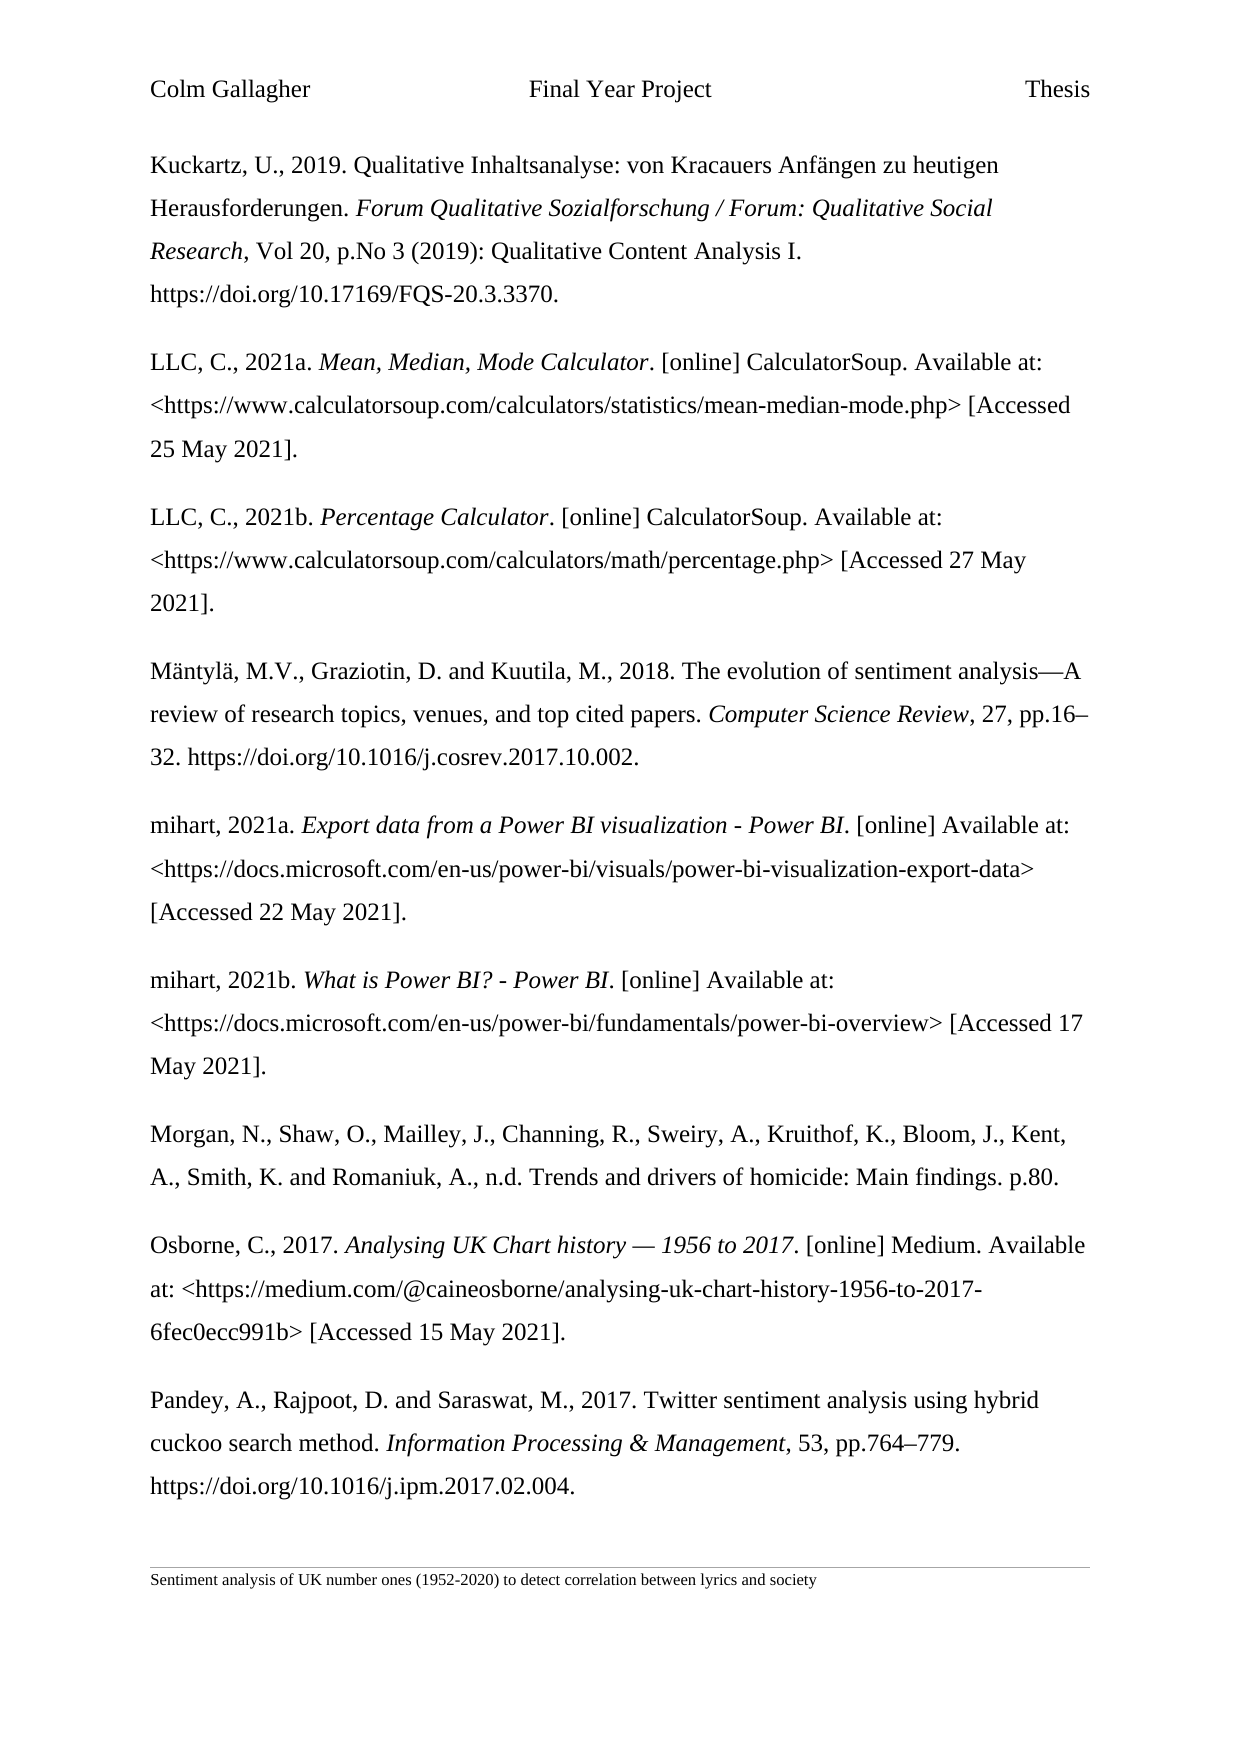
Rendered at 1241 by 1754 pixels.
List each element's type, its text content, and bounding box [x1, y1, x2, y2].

text LLC, C., 2021a. Mean, Median, Mode Calculator. [online] CalculatorSoup. Available at: <https://www.calculatorsoup.com/calculators/statistics/mean-median-mode.php> [Accessed 25 May 2021]. [150, 347, 1090, 462]
text Kuckartz, U., 2019. Qualitative Inhaltsanalyse: von Kracauers Anfängen zu heutigen Herausforderungen. Forum Qualitative Sozialforschung / Forum: Qualitative Social Research, Vol 20, p.No 3 (2019): Qualitative Content Analysis I. https://doi.org/10.17169/FQS-20.3.3370. [150, 150, 1090, 308]
text Mäntylä, M.V., Graziotin, D. and Kuutila, M., 2018. The evolution of sentiment analysis—A review of research topics, venues, and top cited papers. Computer Science Review, 27, pp.16–32. https://doi.org/10.1016/j.cosrev.2017.10.002. [150, 656, 1090, 771]
text mihart, 2021a. Export data from a Power BI visualization - Power BI. [online] Available at: <https://docs.microsoft.com/en-us/power-bi/visuals/power-bi-visualization-export-data> [Accessed 22 May 2021]. [150, 811, 1090, 926]
text Osborne, C., 2017. Analysing UK Chart history — 1956 to 2017. [online] Medium. Available at: <https://medium.com/@caineosborne/analysing-uk-chart-history-1956-to-2017-6fec0ecc991b> [Accessed 15 May 2021]. [150, 1231, 1090, 1346]
text Morgan, N., Shaw, O., Mailley, J., Channing, R., Sweiry, A., Kruithof, K., Bloom, J., Kent, A., Smith, K. and Romaniuk, A., n.d. Trends and drivers of homicide: Main findings. p.80. [150, 1119, 1090, 1191]
text mihart, 2021b. What is Power BI? - Power BI. [online] Available at: <https://docs.microsoft.com/en-us/power-bi/fundamentals/power-bi-overview> [Accessed 17 May 2021]. [150, 965, 1090, 1080]
text Pandey, A., Rajpoot, D. and Saraswat, M., 2017. Twitter sentiment analysis using hybrid cuckoo search method. Information Processing & Management, 53, pp.764–779. https://doi.org/10.1016/j.ipm.2017.02.004. [150, 1385, 1090, 1500]
text LLC, C., 2021b. Percentage Calculator. [online] CalculatorSoup. Available at: <https://www.calculatorsoup.com/calculators/math/percentage.php> [Accessed 27 May 2021]. [150, 502, 1090, 617]
